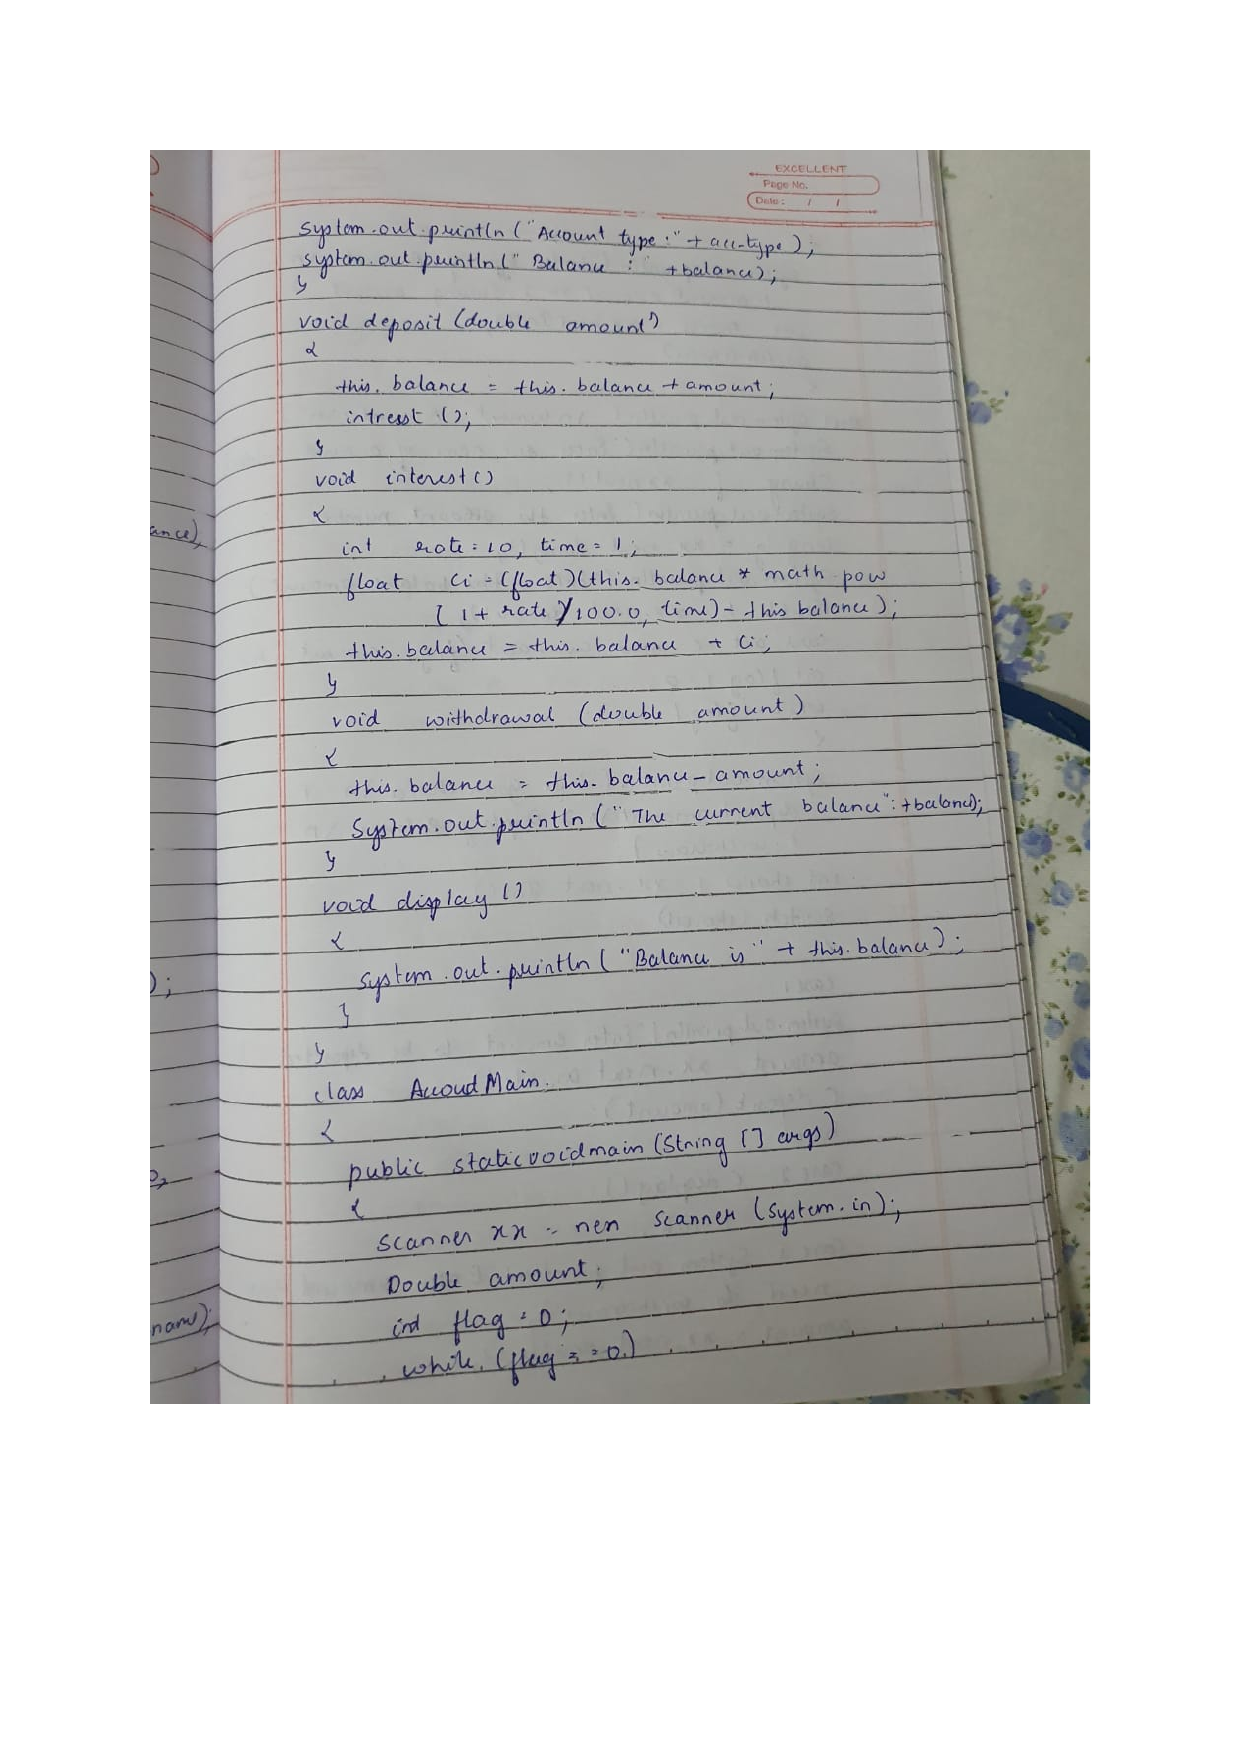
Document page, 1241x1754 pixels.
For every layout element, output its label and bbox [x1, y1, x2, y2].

picture [150, 150, 1091, 1404]
